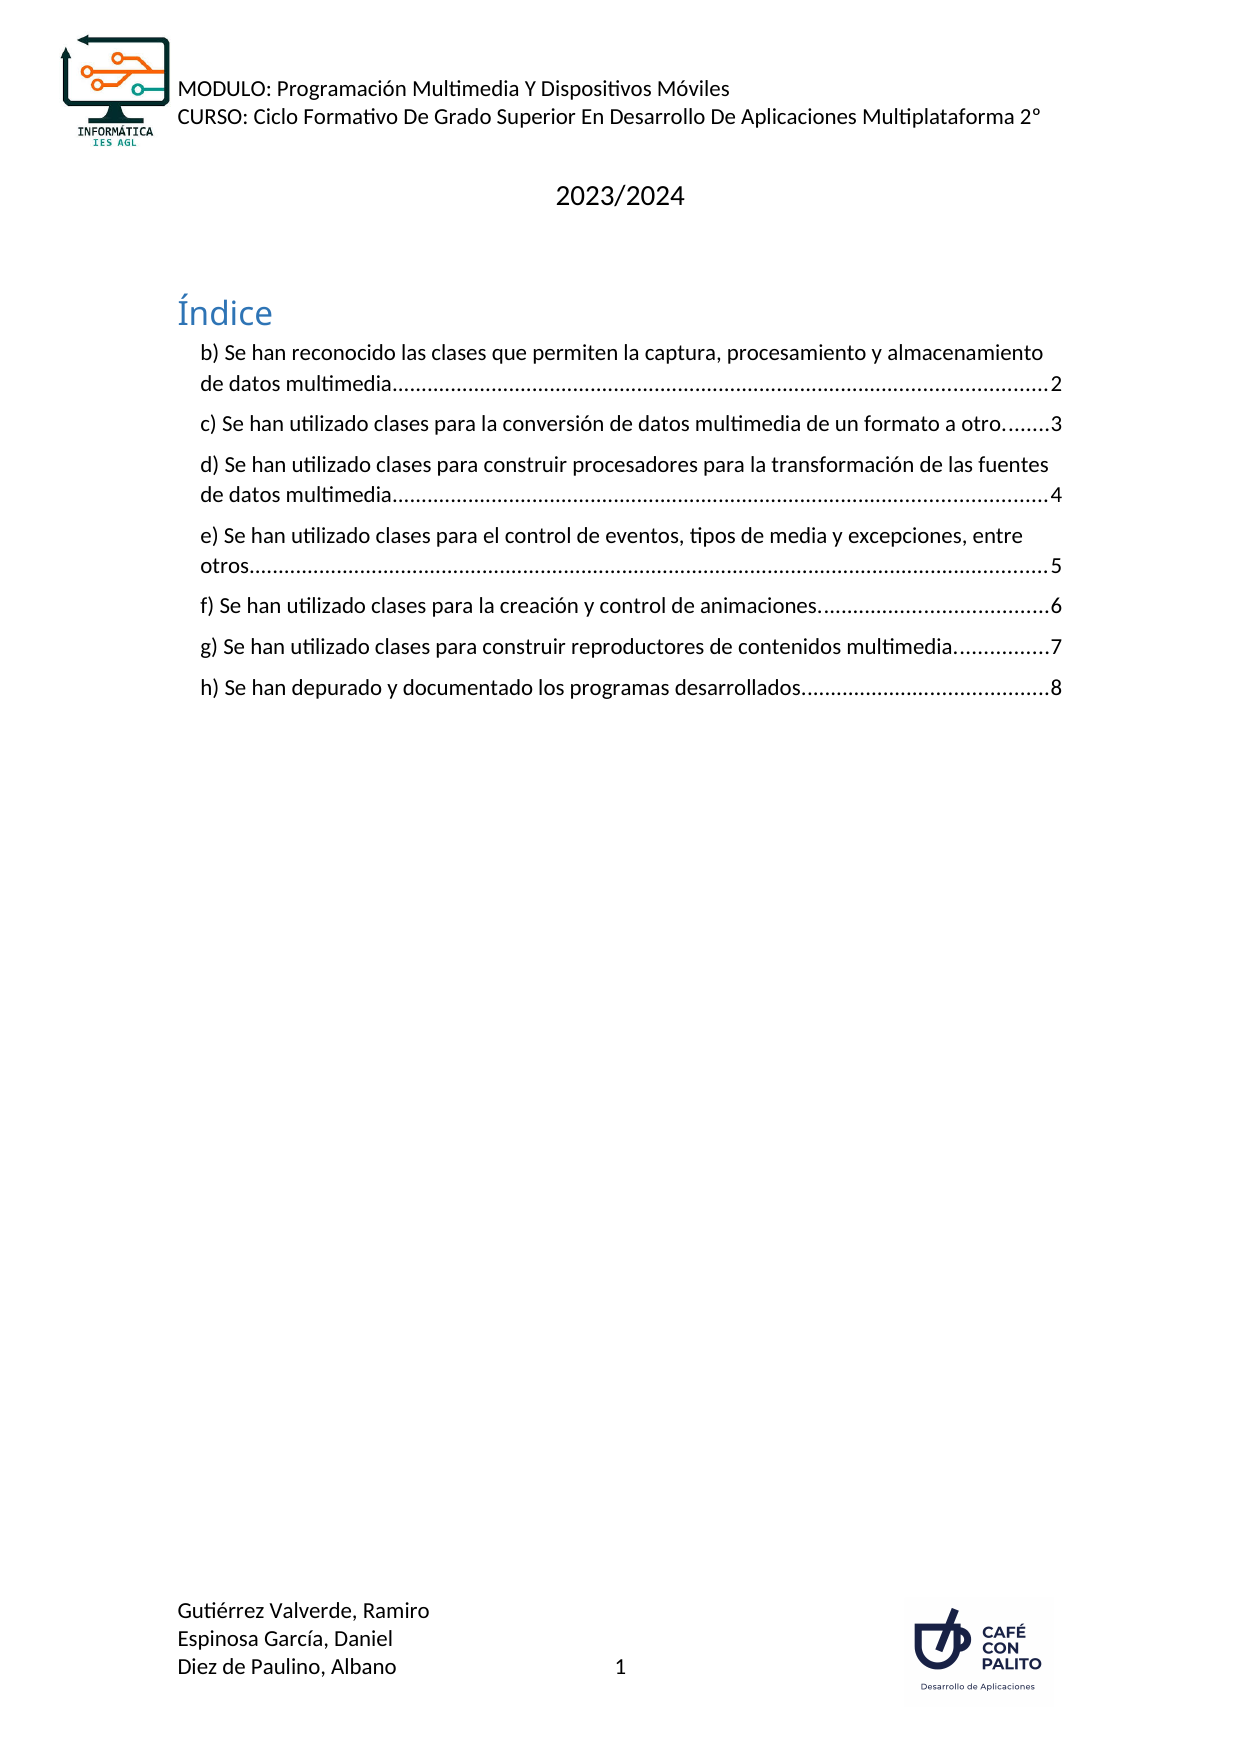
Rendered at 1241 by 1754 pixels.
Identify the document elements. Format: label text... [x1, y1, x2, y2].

picture [54, 26, 177, 149]
text 2023/2024 [177, 177, 1063, 212]
picture [904, 1597, 1055, 1707]
